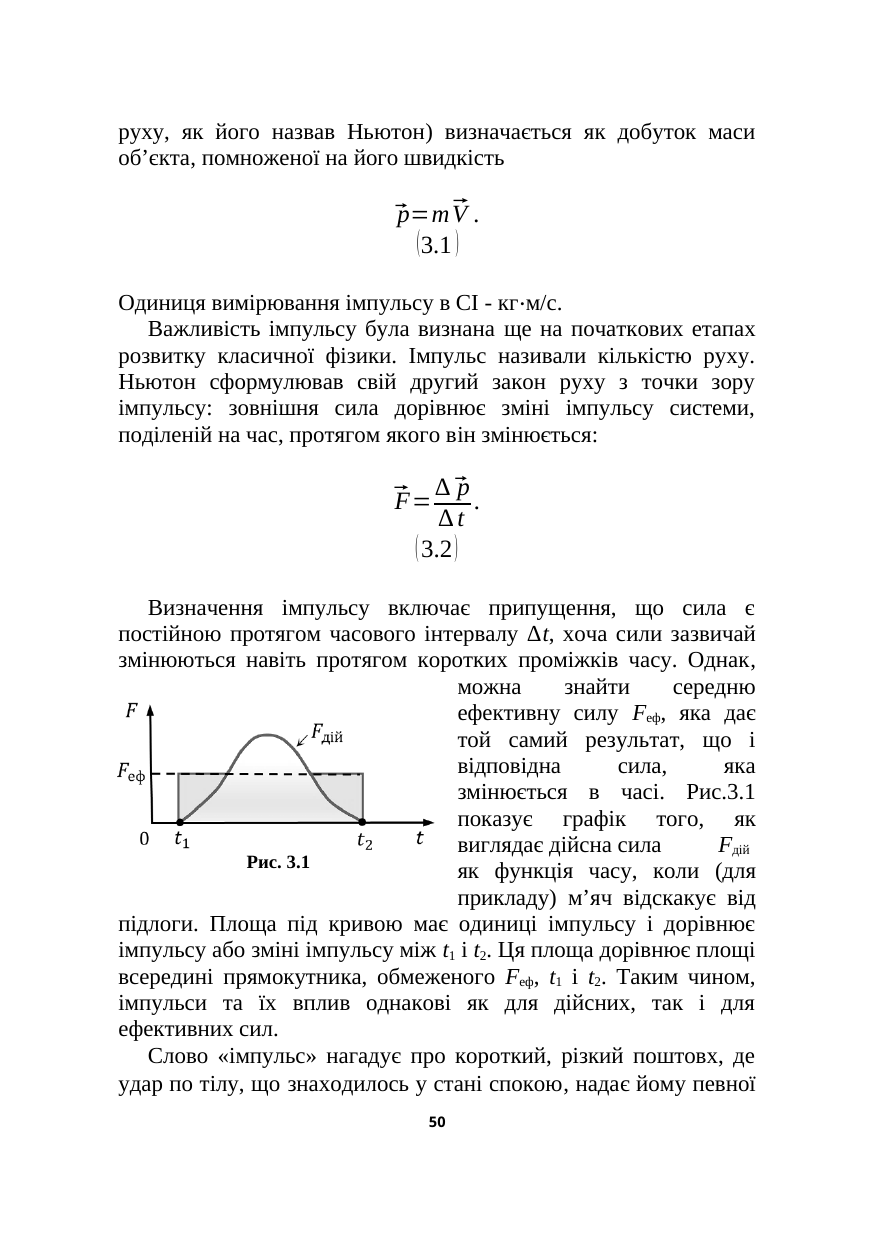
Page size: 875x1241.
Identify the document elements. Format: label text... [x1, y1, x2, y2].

text Одиниця вимірювання імпульсу в СІ - кг⋅м/с. [118, 288, 756, 315]
text Визначення імпульсу включає припущення, що сила є постійною протягом часового інтервалу Δt, хоча сили зазвичай змінюються навіть протягом коротких проміжків часу. Однак, можна знайти середню ефективну силу Fеф, яка дає той самий результат, що і відповідна сила, яка змінюється в часі. Рис.3.1 показує графік того, як виглядає дійсна сила Fдій як функція часу, коли (для прикладу) м’яч відскакує від підлоги. Площа під кривою має одиниці імпульсу і дорівнює імпульсу або зміні імпульсу між t1 і t2. Ця площа дорівнює площі всередині прямокутника, обмеженого Fеф, t1 і t2. Таким чином, імпульси та їх вплив однакові як для дійсних, так і для ефективних сил. [118, 594, 756, 1042]
text Важливість імпульсу була визнана ще на початкових етапах розвитку класичної фізики. Імпульс називали кількістю руху. Ньютон сформулював свій другий закон руху з точки зору імпульсу: зовнішня сила дорівнює зміні імпульсу системи, поділеній на час, протягом якого він змінюється: [118, 315, 756, 447]
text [118, 1042, 756, 1097]
picture [112, 693, 439, 860]
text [118, 118, 756, 171]
